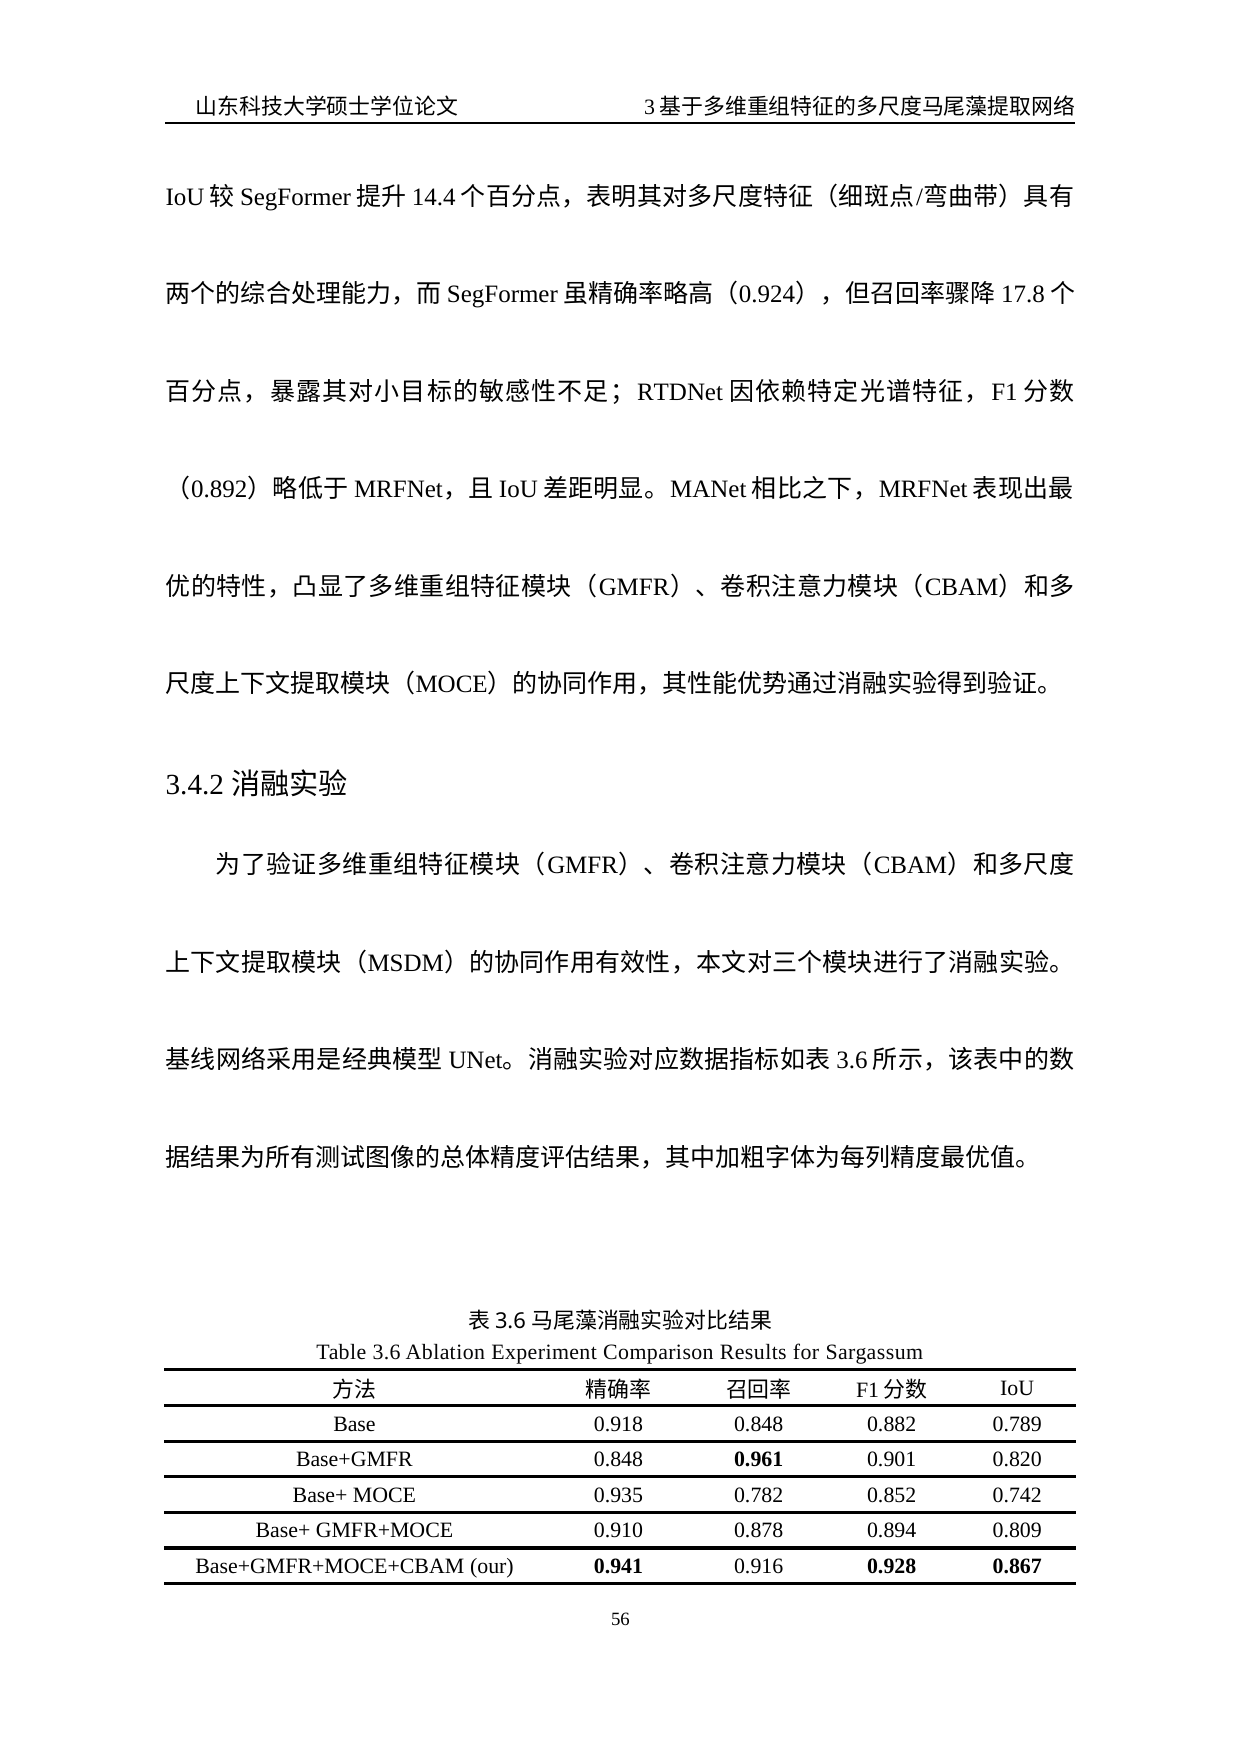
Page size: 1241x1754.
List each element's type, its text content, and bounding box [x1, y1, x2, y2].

table_cell 0.916 [692, 1550, 825, 1582]
table_cell 0.852 [825, 1478, 958, 1511]
table_cell 0.742 [958, 1478, 1076, 1511]
table_cell 0.901 [825, 1443, 958, 1475]
table_header 方法 [164, 1371, 544, 1404]
table_header IoU [958, 1371, 1076, 1404]
table_cell 0.941 [544, 1550, 692, 1582]
list 表3.6 马尾藻消融实验对比结果 [165, 1303, 1075, 1336]
table_cell 0.848 [544, 1443, 692, 1475]
table_cell Base [164, 1407, 544, 1439]
table_cell Base+GMFR+MOCE+CBAM (our) [164, 1550, 544, 1582]
table_cell 0.867 [958, 1550, 1076, 1582]
text 3.4.2 消融实验 [165, 749, 1075, 814]
table_cell 0.935 [544, 1478, 692, 1511]
text 为了验证多维重组特征模块（GMFR）、卷积注意力模块（CBAM）和多尺度上下文提取模块（MSDM）的协同作用有效性，本文对三个模块进行了消融实验。基线网络采用是经典模型UNet。消融实验对应数据指标如表3.6所示，该表中的数据结果为所有测试图像的总体精度评估结果，其中加粗字体为每列精度最优值。 [165, 830, 1075, 1188]
table_cell 0.910 [544, 1514, 692, 1546]
table_header F1分数 [825, 1371, 958, 1404]
table_header 精确率 [544, 1371, 692, 1404]
table_cell 0.848 [692, 1407, 825, 1439]
table_cell 0.789 [958, 1407, 1076, 1439]
table_cell Base+ GMFR+MOCE [164, 1514, 544, 1546]
list Table 3.6 Ablation Experiment Comparison Results for Sargassum [165, 1336, 1075, 1368]
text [165, 162, 1075, 714]
table_header 召回率 [692, 1371, 825, 1404]
table_cell 0.961 [692, 1443, 825, 1475]
table_cell 0.809 [958, 1514, 1076, 1546]
table_cell 0.782 [692, 1478, 825, 1511]
table_cell 0.882 [825, 1407, 958, 1439]
table_cell 0.878 [692, 1514, 825, 1546]
table_cell 0.820 [958, 1443, 1076, 1475]
table_cell 0.918 [544, 1407, 692, 1439]
table_cell 0.894 [825, 1514, 958, 1546]
table_cell 0.928 [825, 1550, 958, 1582]
table_cell Base+GMFR [164, 1443, 544, 1475]
table_cell Base+ MOCE [164, 1478, 544, 1511]
